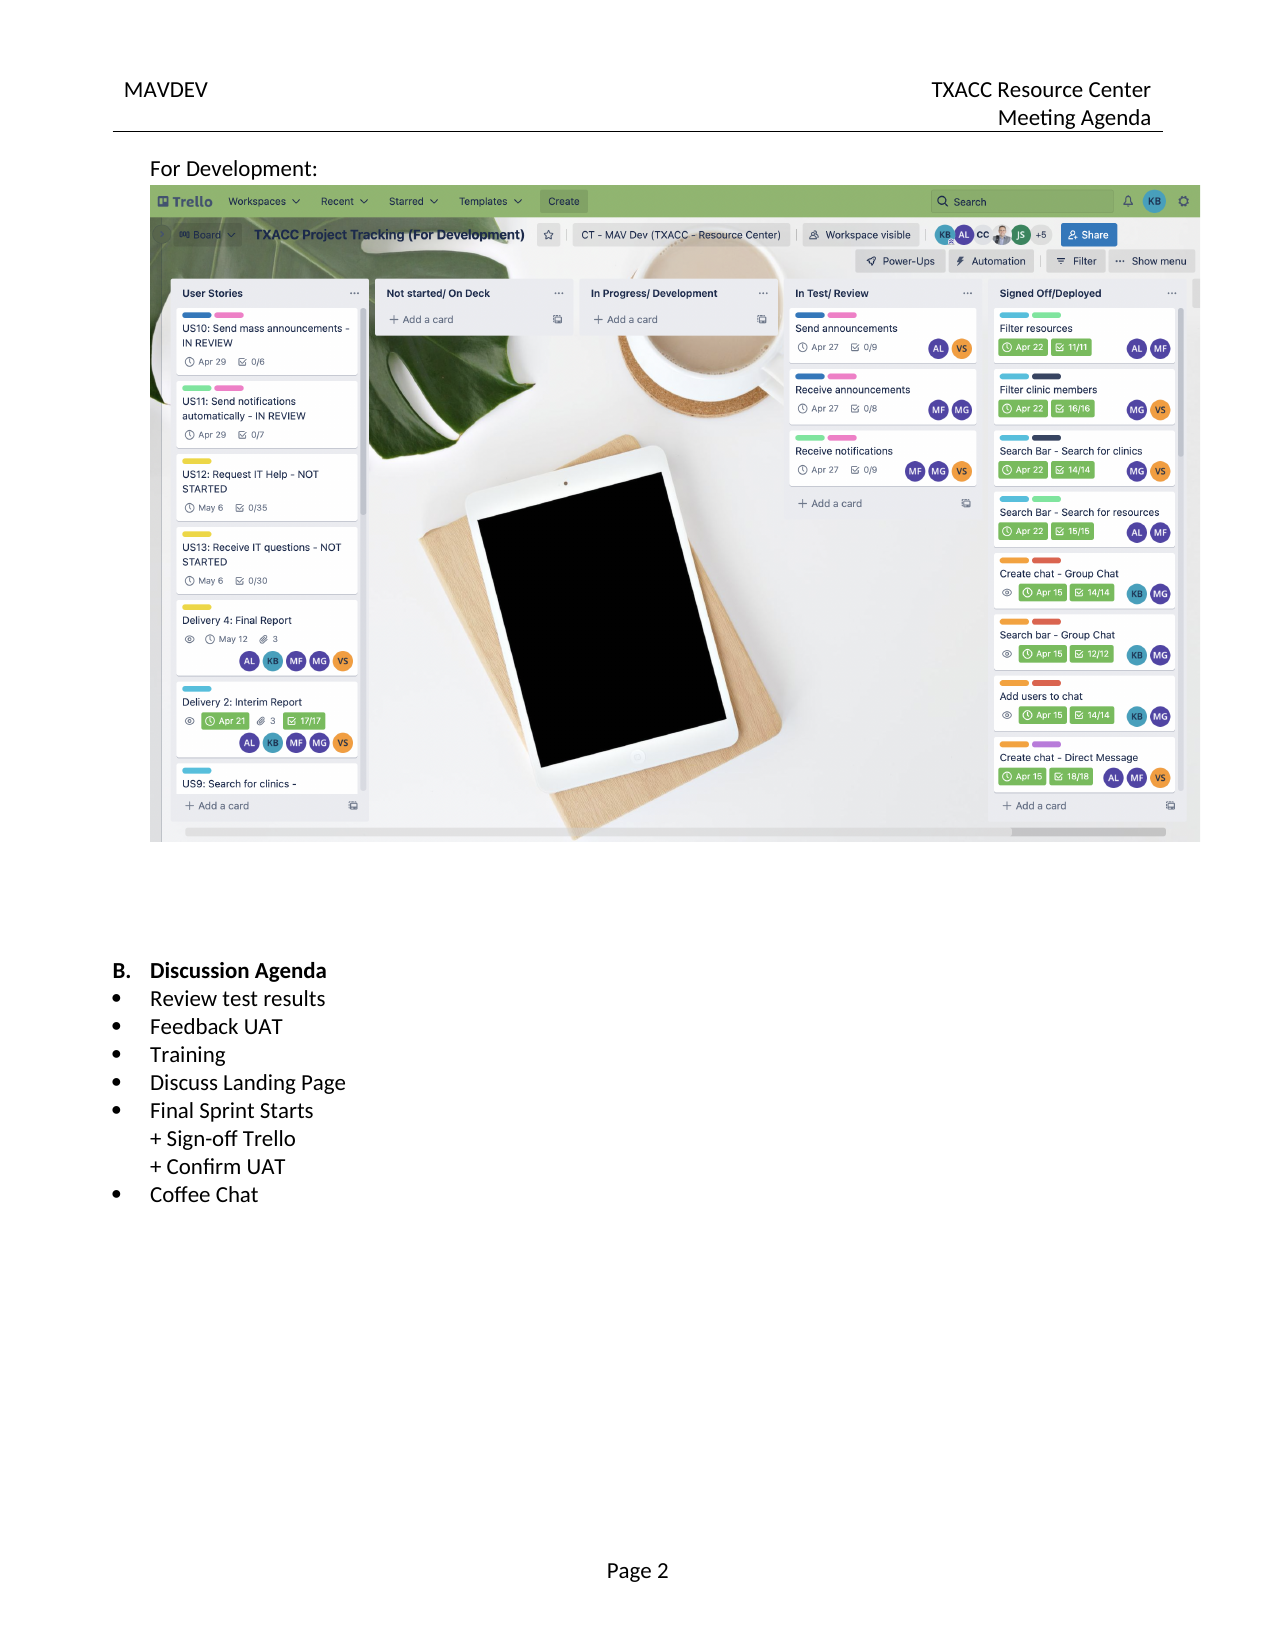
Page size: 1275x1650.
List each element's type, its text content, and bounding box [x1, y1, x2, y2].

picture [150, 185, 1200, 842]
list Feedback UAT [112, 1012, 1162, 1040]
list Coffee Chat [112, 1180, 1162, 1208]
list Review test results [112, 984, 1162, 1012]
list + Confirm UAT [150, 1152, 1162, 1180]
list For Development: [150, 154, 1162, 182]
list + Sign-off Trello [150, 1124, 1162, 1152]
list Training [112, 1040, 1162, 1068]
list Discuss Landing Page [112, 1068, 1162, 1096]
list Final Sprint Starts [112, 1096, 1162, 1124]
list Discussion Agenda [112, 956, 1162, 984]
